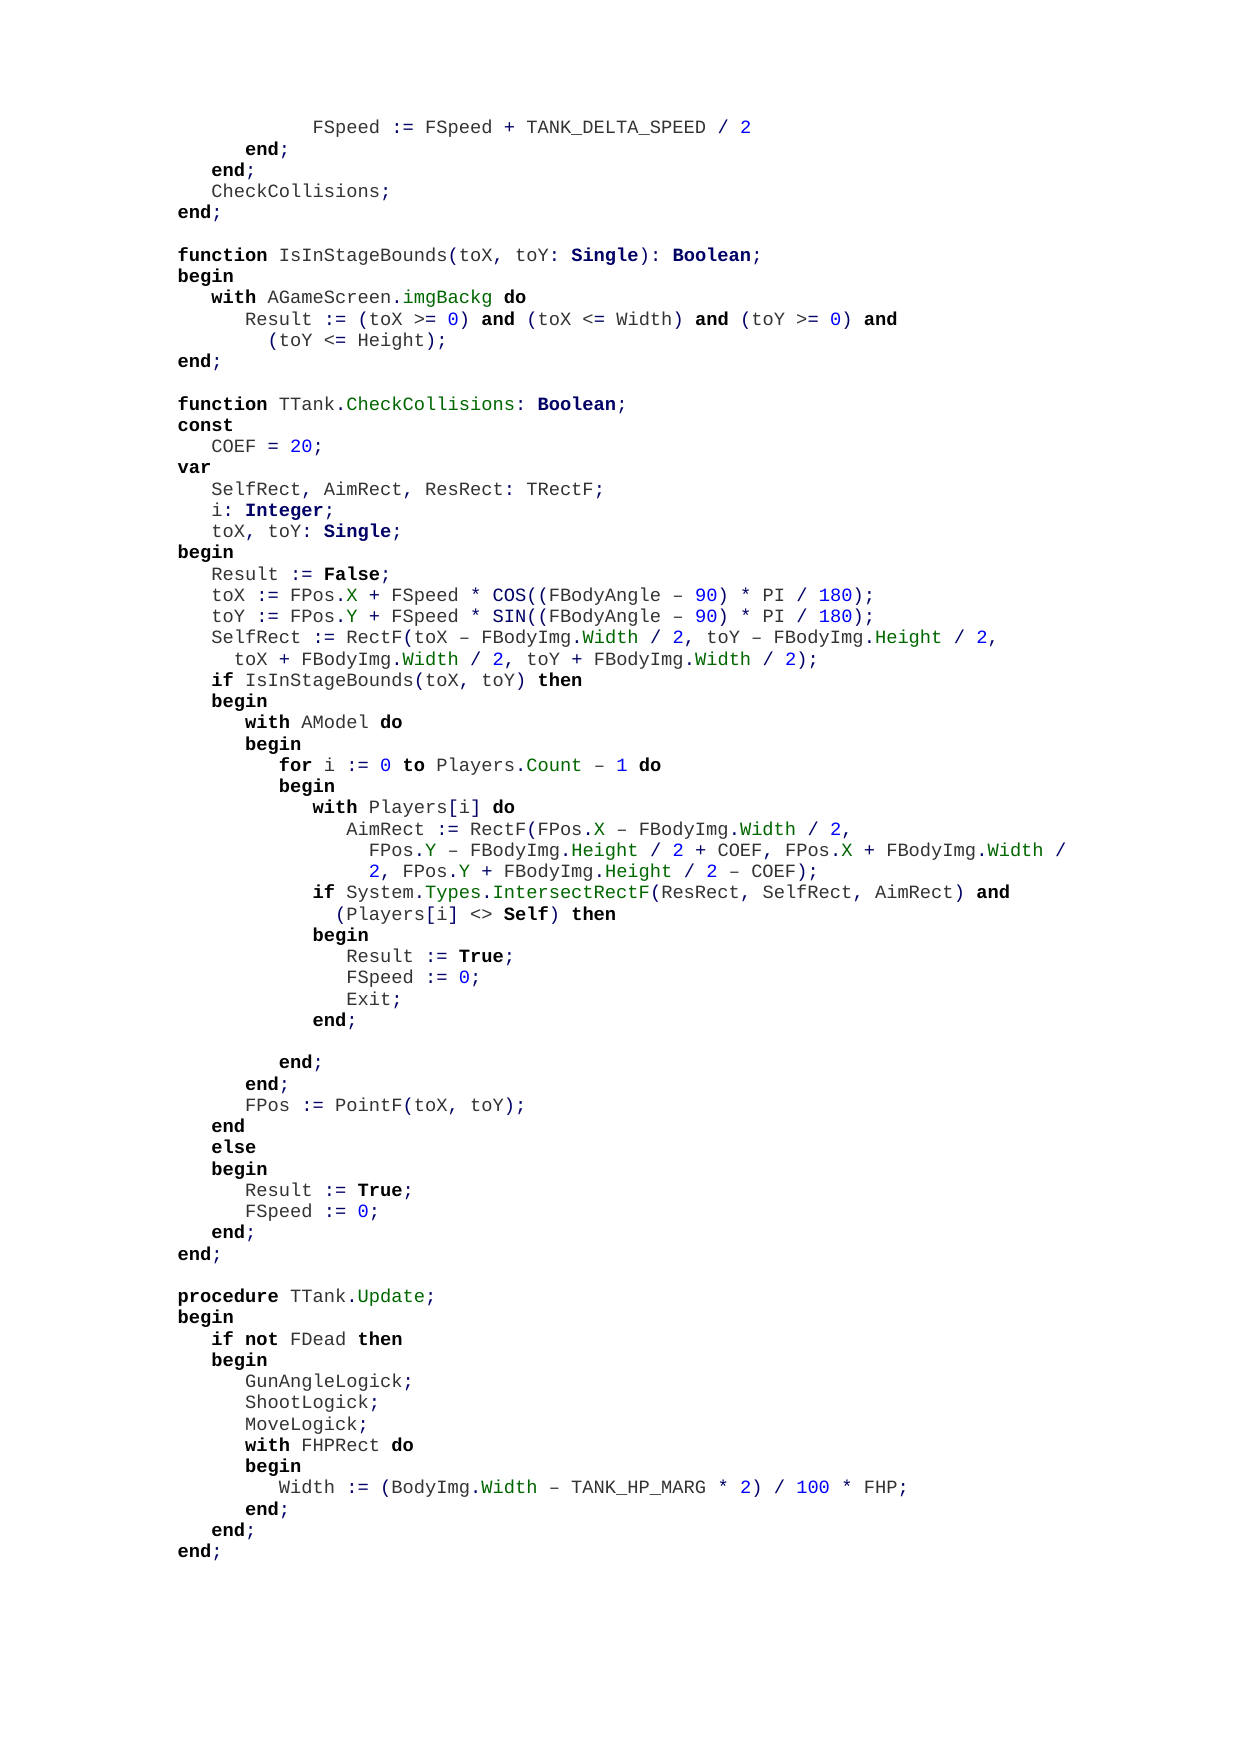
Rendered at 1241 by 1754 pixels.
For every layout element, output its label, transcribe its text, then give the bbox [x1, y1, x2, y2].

text Exit; [177, 989, 1152, 1011]
text end; [177, 1542, 1152, 1563]
text FSpeed := 0; [177, 1202, 1152, 1223]
text i: Integer; [177, 501, 1152, 522]
text if not FDead then [177, 1329, 1152, 1351]
text CheckCollisions; [177, 182, 1152, 203]
text toX + FBodyImg.Width / 2, toY + FBodyImg.Width / 2); [177, 649, 1152, 671]
text Result := True; [177, 947, 1152, 968]
text with AGameScreen.imgBackg do [177, 288, 1152, 309]
text Result := False; [177, 564, 1152, 586]
text toY := FPos.Y + FSpeed * SIN((FBodyAngle – 90) * PI / 180); [177, 607, 1152, 628]
text end; [177, 1521, 1152, 1542]
text ShootLogick; [177, 1393, 1152, 1414]
text function TTank.CheckCollisions: Boolean; [177, 394, 1152, 416]
text end; [177, 1011, 1152, 1032]
text begin [177, 1308, 1152, 1329]
text Result := (toX >= 0) and (toX <= Width) and (toY >= 0) and [177, 309, 1152, 331]
text end; [177, 139, 1152, 161]
text SelfRect := RectF(toX – FBodyImg.Width / 2, toY – FBodyImg.Height / 2, [177, 628, 1152, 649]
text FSpeed := FSpeed + TANK_DELTA_SPEED / 2 [177, 118, 1152, 139]
text (toY <= Height); [177, 331, 1152, 352]
text with Players[i] do [177, 798, 1152, 819]
text end [177, 1117, 1152, 1138]
text end; [177, 161, 1152, 182]
text begin [177, 267, 1152, 288]
text Result := True; [177, 1181, 1152, 1202]
text with AModel do [177, 713, 1152, 734]
text begin [177, 926, 1152, 947]
text function IsInStageBounds(toX, toY: Single): Boolean; [177, 246, 1152, 267]
text end; [177, 352, 1152, 373]
text procedure TTank.Update; [177, 1287, 1152, 1308]
text FPos.Y – FBodyImg.Height / 2 + COEF, FPos.X + FBodyImg.Width / [177, 841, 1152, 862]
text 2, FPos.Y + FBodyImg.Height / 2 – COEF); [177, 862, 1152, 883]
text const [177, 416, 1152, 437]
text toX := FPos.X + FSpeed * COS((FBodyAngle – 90) * PI / 180); [177, 586, 1152, 607]
text begin [177, 734, 1152, 756]
text (Players[i] <> Self) then [177, 904, 1152, 926]
text end; [177, 203, 1152, 224]
text end; [177, 1223, 1152, 1244]
text for i := 0 to Players.Count – 1 do [177, 756, 1152, 777]
text end; [177, 1499, 1152, 1521]
text begin [177, 543, 1152, 564]
text begin [177, 777, 1152, 798]
text Width := (BodyImg.Width – TANK_HP_MARG * 2) / 100 * FHP; [177, 1478, 1152, 1499]
text begin [177, 692, 1152, 713]
text AimRect := RectF(FPos.X – FBodyImg.Width / 2, [177, 819, 1152, 841]
text else [177, 1138, 1152, 1159]
text var [177, 458, 1152, 479]
text GunAngleLogick; [177, 1372, 1152, 1393]
text begin [177, 1457, 1152, 1478]
text begin [177, 1351, 1152, 1372]
text FSpeed := 0; [177, 968, 1152, 989]
text MoveLogick; [177, 1414, 1152, 1436]
text end; [177, 1244, 1152, 1266]
text if IsInStageBounds(toX, toY) then [177, 671, 1152, 692]
text begin [177, 1159, 1152, 1181]
text COEF = 20; [177, 437, 1152, 458]
text with FHPRect do [177, 1436, 1152, 1457]
text if System.Types.IntersectRectF(ResRect, SelfRect, AimRect) and [177, 883, 1152, 904]
text end; [177, 1053, 1152, 1074]
text end; [177, 1074, 1152, 1096]
text FPos := PointF(toX, toY); [177, 1096, 1152, 1117]
text SelfRect, AimRect, ResRect: TRectF; [177, 479, 1152, 501]
text toX, toY: Single; [177, 522, 1152, 543]
